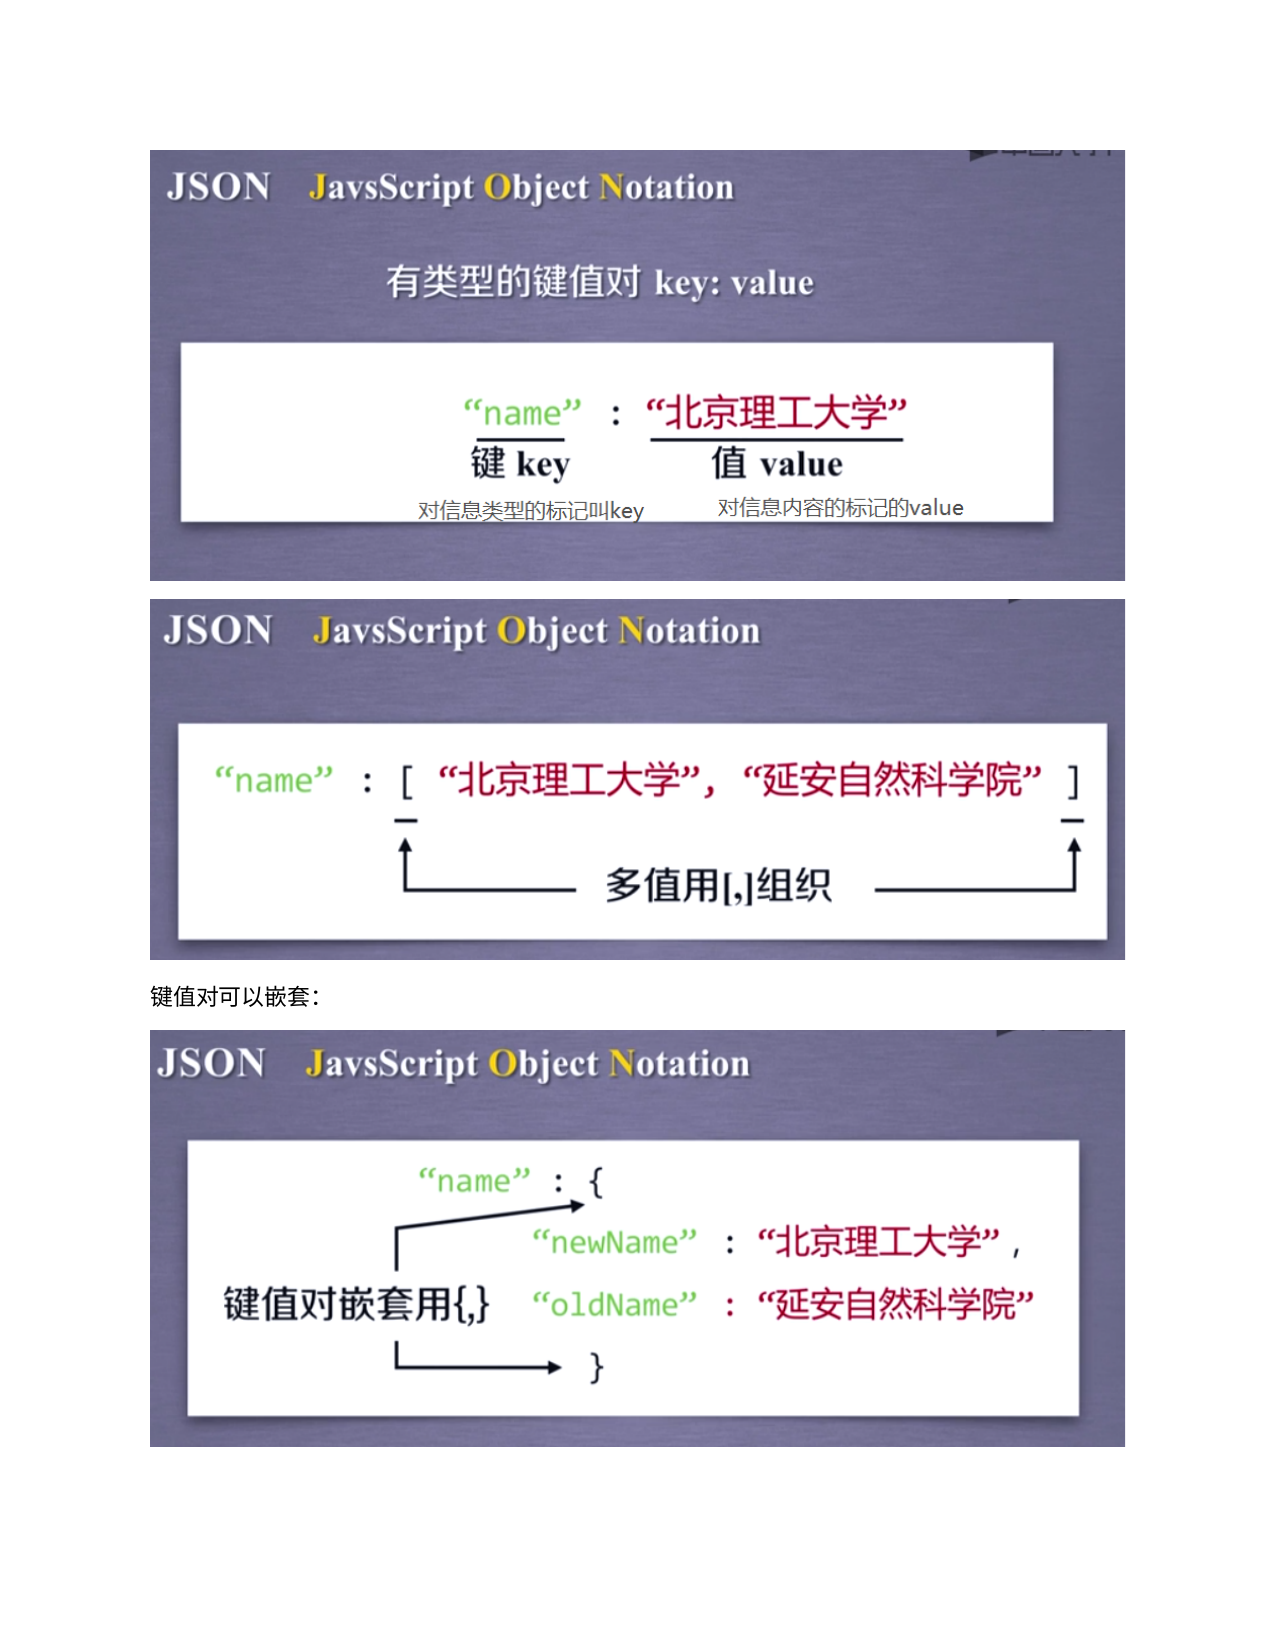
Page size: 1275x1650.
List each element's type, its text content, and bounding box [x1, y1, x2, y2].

picture [150, 150, 1125, 581]
picture [150, 1030, 1125, 1447]
picture [150, 599, 1125, 960]
text 键值对可以嵌套： [150, 978, 1125, 1012]
